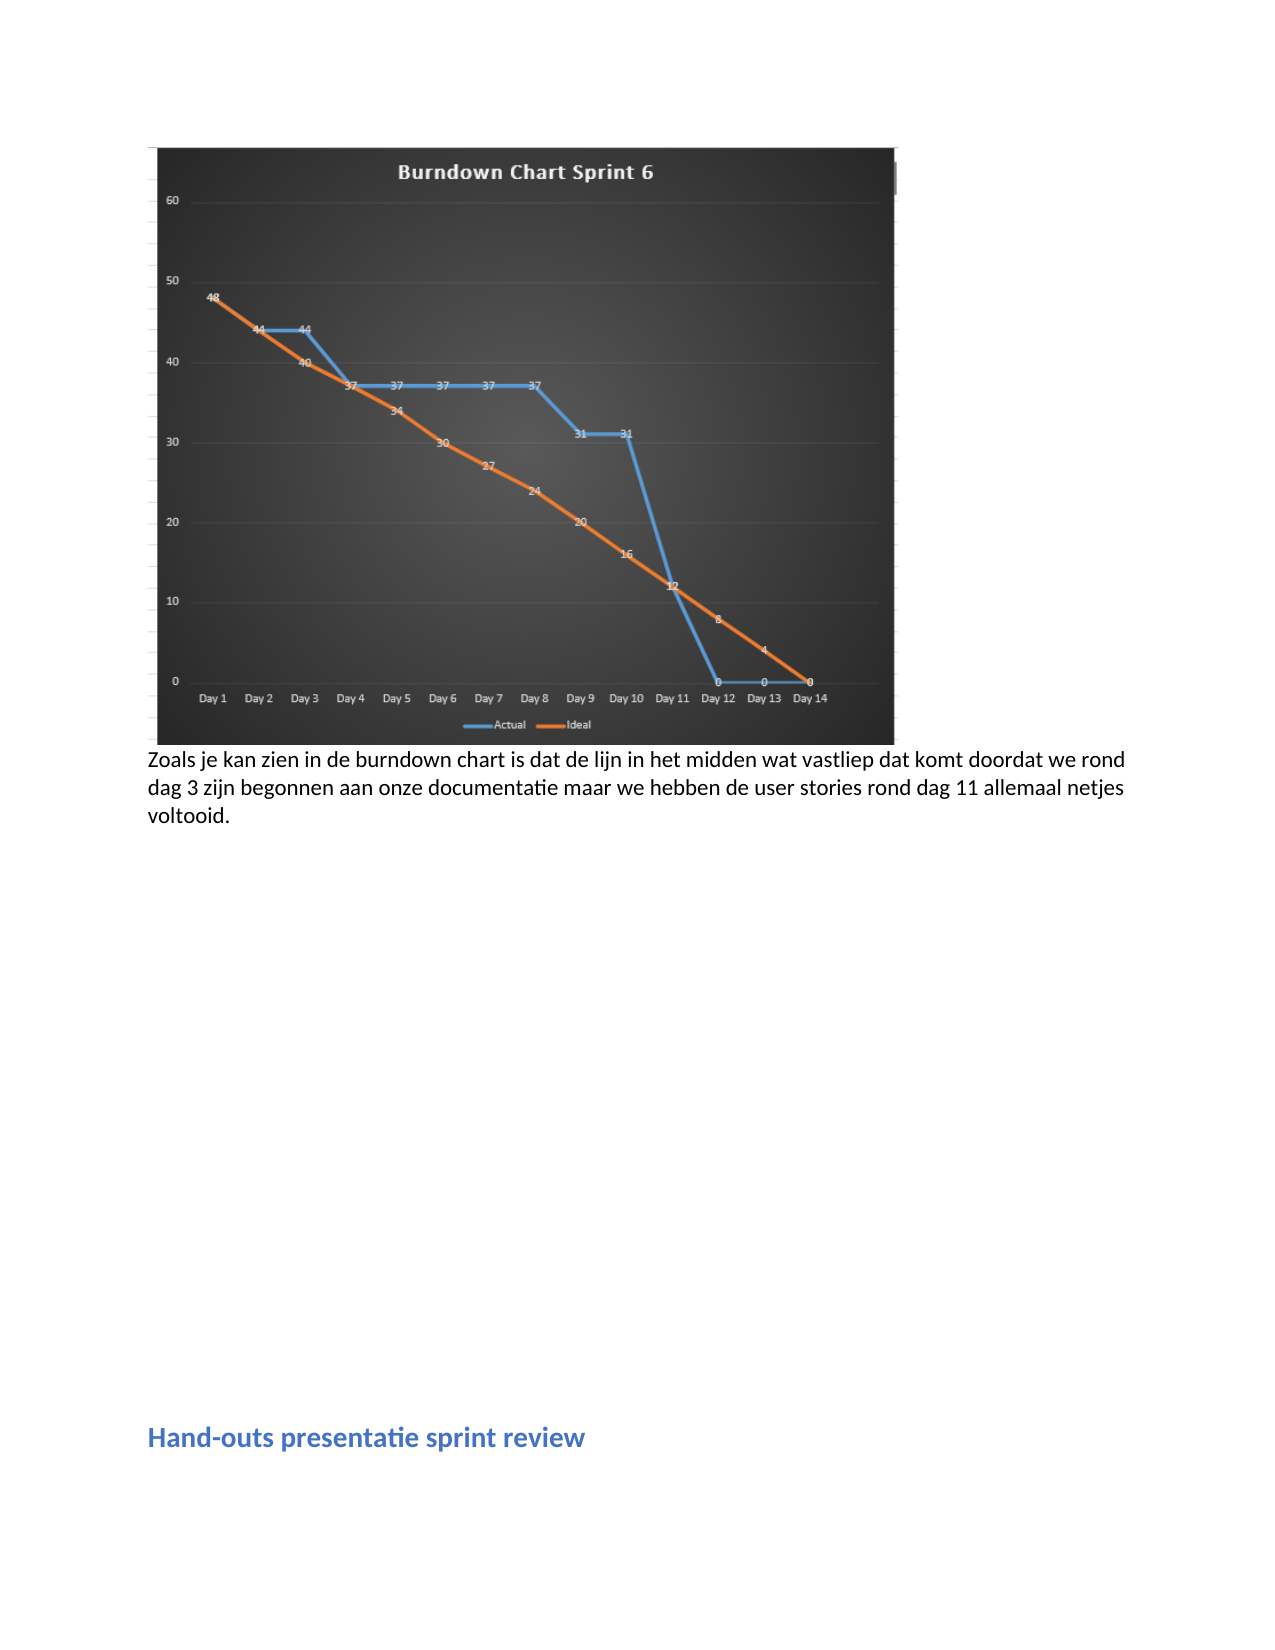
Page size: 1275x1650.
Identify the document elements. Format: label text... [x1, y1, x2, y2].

subtitle Hand-outs presentatie sprint review [148, 1419, 1127, 1454]
picture [147, 147, 899, 745]
text Zoals je kan zien in de burndown chart is dat de lijn in het midden wat vastliep dat komt doordat we rond dag 3 zijn begonnen aan onze documentatie maar we hebben de user stories rond dag 11 allemaal netjes voltooid. [148, 745, 1127, 829]
